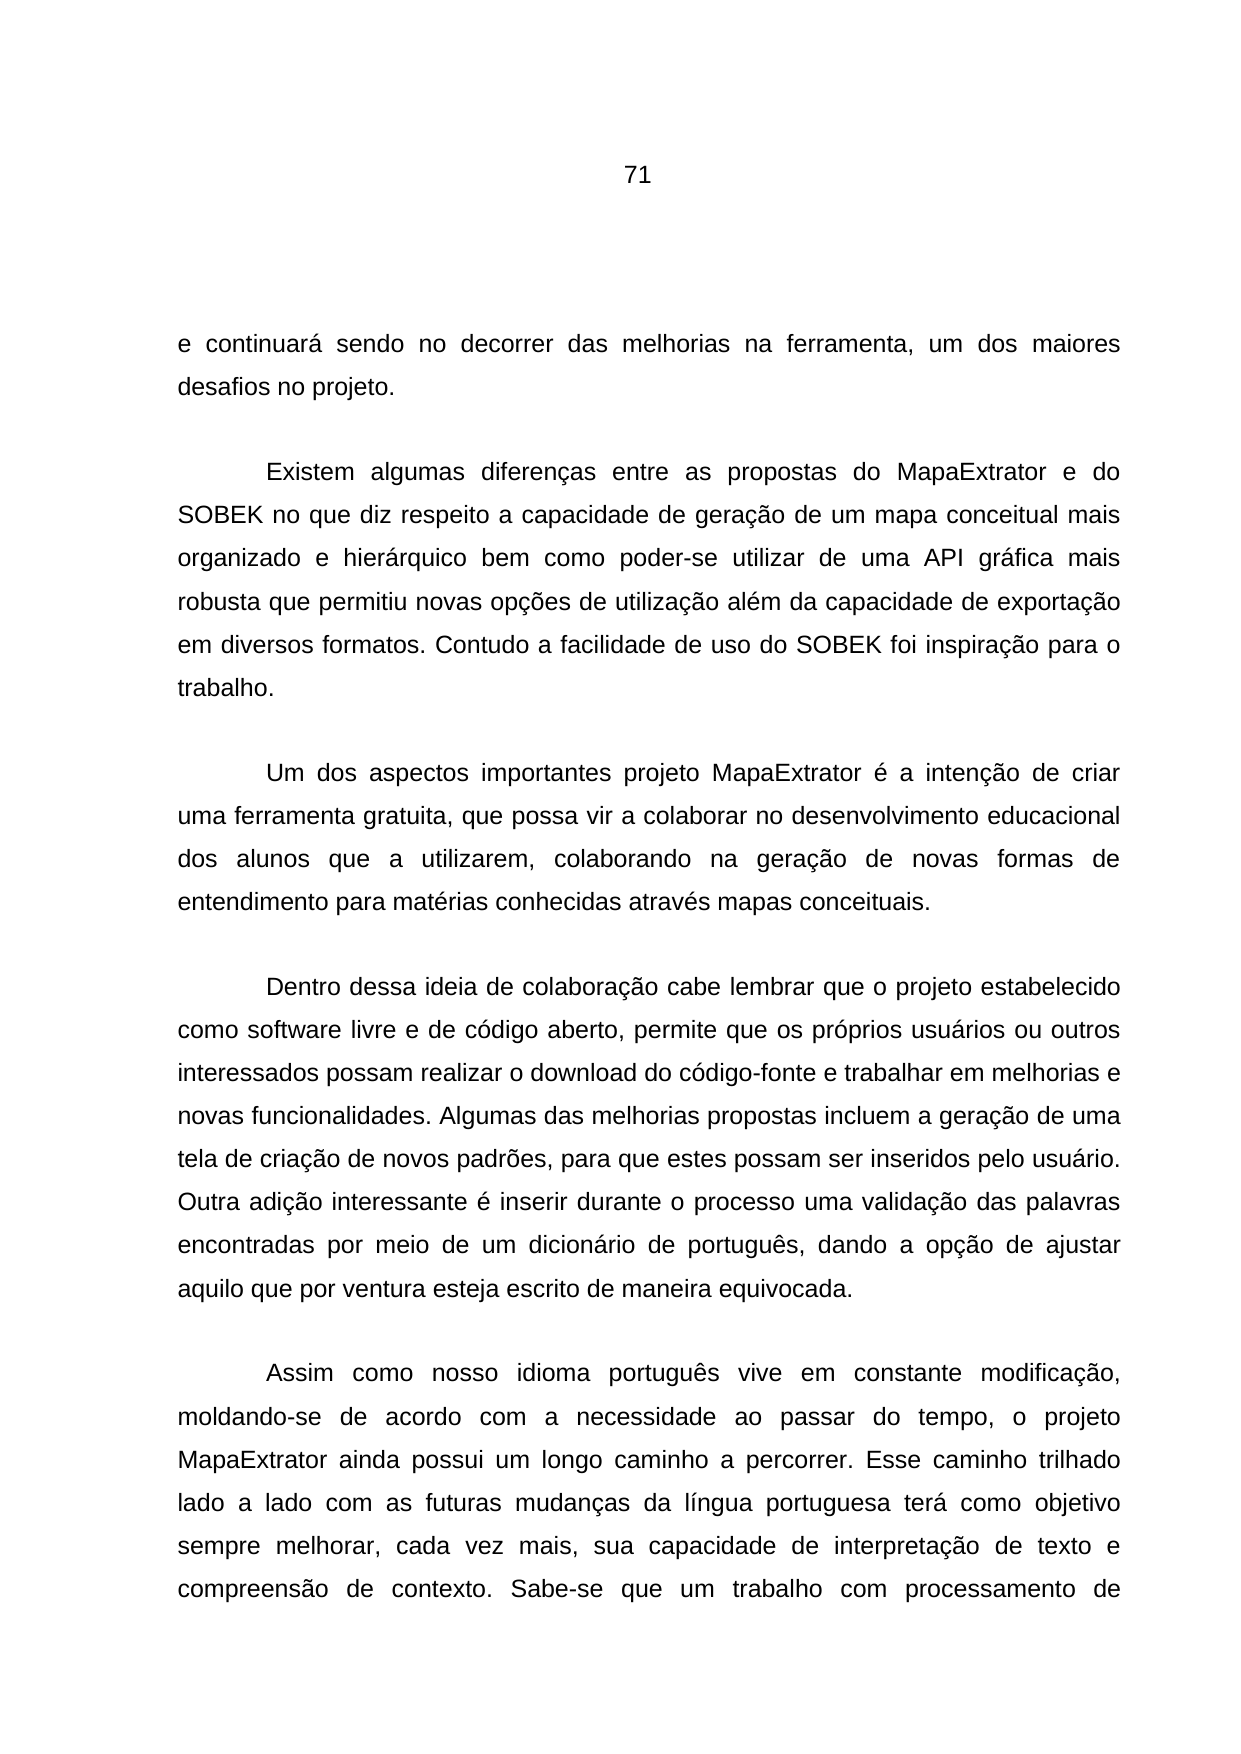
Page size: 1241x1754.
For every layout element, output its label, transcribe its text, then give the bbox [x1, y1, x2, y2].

text Dentro dessa ideia de colaboração cabe lembrar que o projeto estabelecido como software livre e de código aberto, permite que os próprios usuários ou outros interessados possam realizar o download do código-fonte e trabalhar em melhorias e novas funcionalidades. Algumas das melhorias propostas incluem a geração de uma tela de criação de novos padrões, para que estes possam ser inseridos pelo usuário. Outra adição interessante é inserir durante o processo uma validação das palavras encontradas por meio de um dicionário de português, dando a opção de ajustar aquilo que por ventura esteja escrito de maneira equivocada. [177, 972, 1122, 1302]
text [177, 1358, 1122, 1603]
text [177, 329, 1122, 401]
text Um dos aspectos importantes projeto MapaExtrator é a intenção de criar uma ferramenta gratuita, que possa vir a colaborar no desenvolvimento educacional dos alunos que a utilizarem, colaborando na geração de novas formas de entendimento para matérias conhecidas através mapas conceituais. [177, 758, 1122, 916]
text Existem algumas diferenças entre as propostas do MapaExtrator e do SOBEK no que diz respeito a capacidade de geração de um mapa conceitual mais organizado e hierárquico bem como poder-se utilizar de uma API gráfica mais robusta que permitiu novas opções de utilização além da capacidade de exportação em diversos formatos. Contudo a facilidade de uso do SOBEK foi inspiração para o trabalho. [177, 457, 1122, 702]
